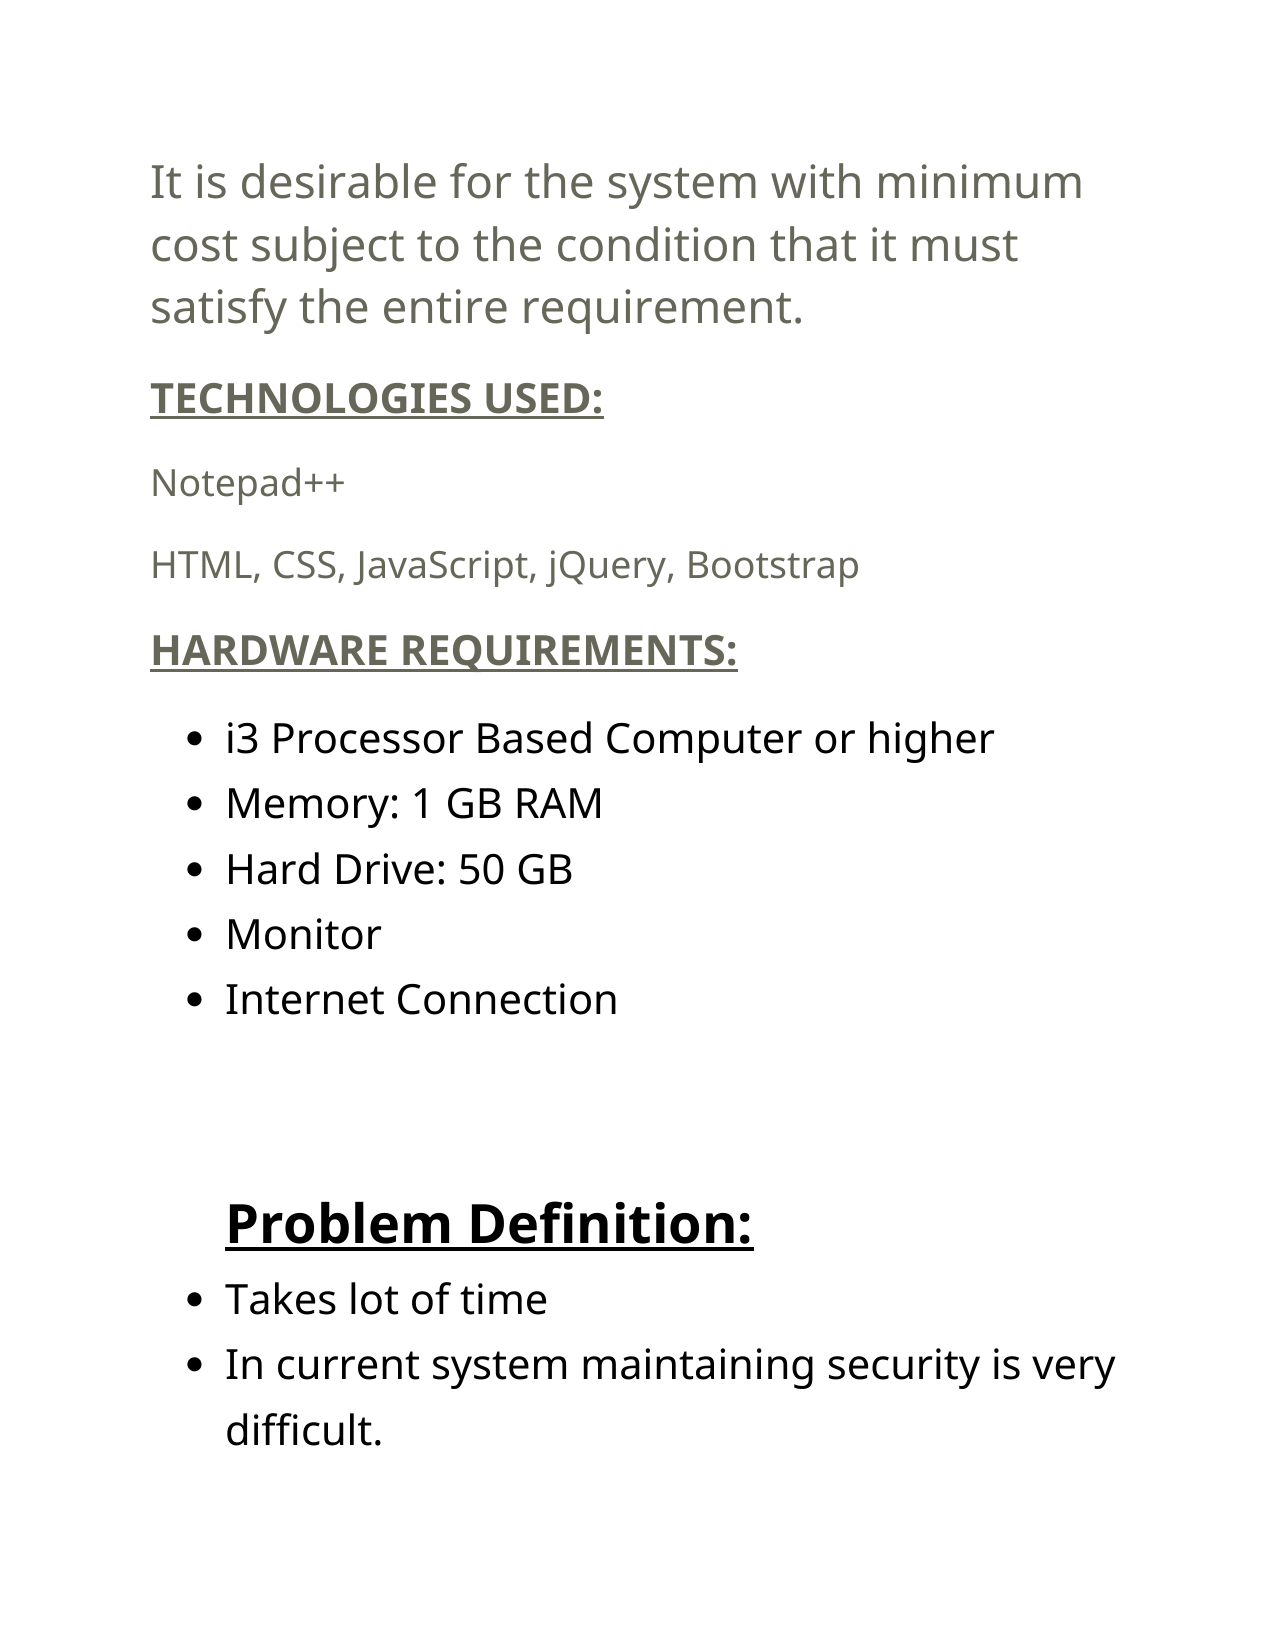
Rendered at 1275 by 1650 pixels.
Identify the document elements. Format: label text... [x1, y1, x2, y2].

list Monitor [187, 905, 1125, 961]
text It is desirable for the system with minimum cost subject to the condition that it must satisfy the entire requirement. [150, 150, 1125, 337]
list Problem Definition: [225, 1185, 1125, 1259]
text HARDWARE REQUIREMENTS: [150, 621, 1125, 678]
list Hard Drive: 50 GB [187, 839, 1125, 896]
text HTML, CSS, JavaScript, jQuery, Bootstrap [150, 539, 1125, 590]
list Memory: 1 GB RAM [187, 774, 1125, 831]
list i3 Processor Based Computer or higher [187, 709, 1125, 766]
list In current system maintaining security is very difficult. [187, 1335, 1125, 1457]
list Internet Connection [187, 970, 1125, 1027]
list Takes lot of time [187, 1270, 1125, 1327]
text TECHNOLOGIES USED: [150, 368, 1125, 425]
text Notepad++ [150, 456, 1125, 507]
